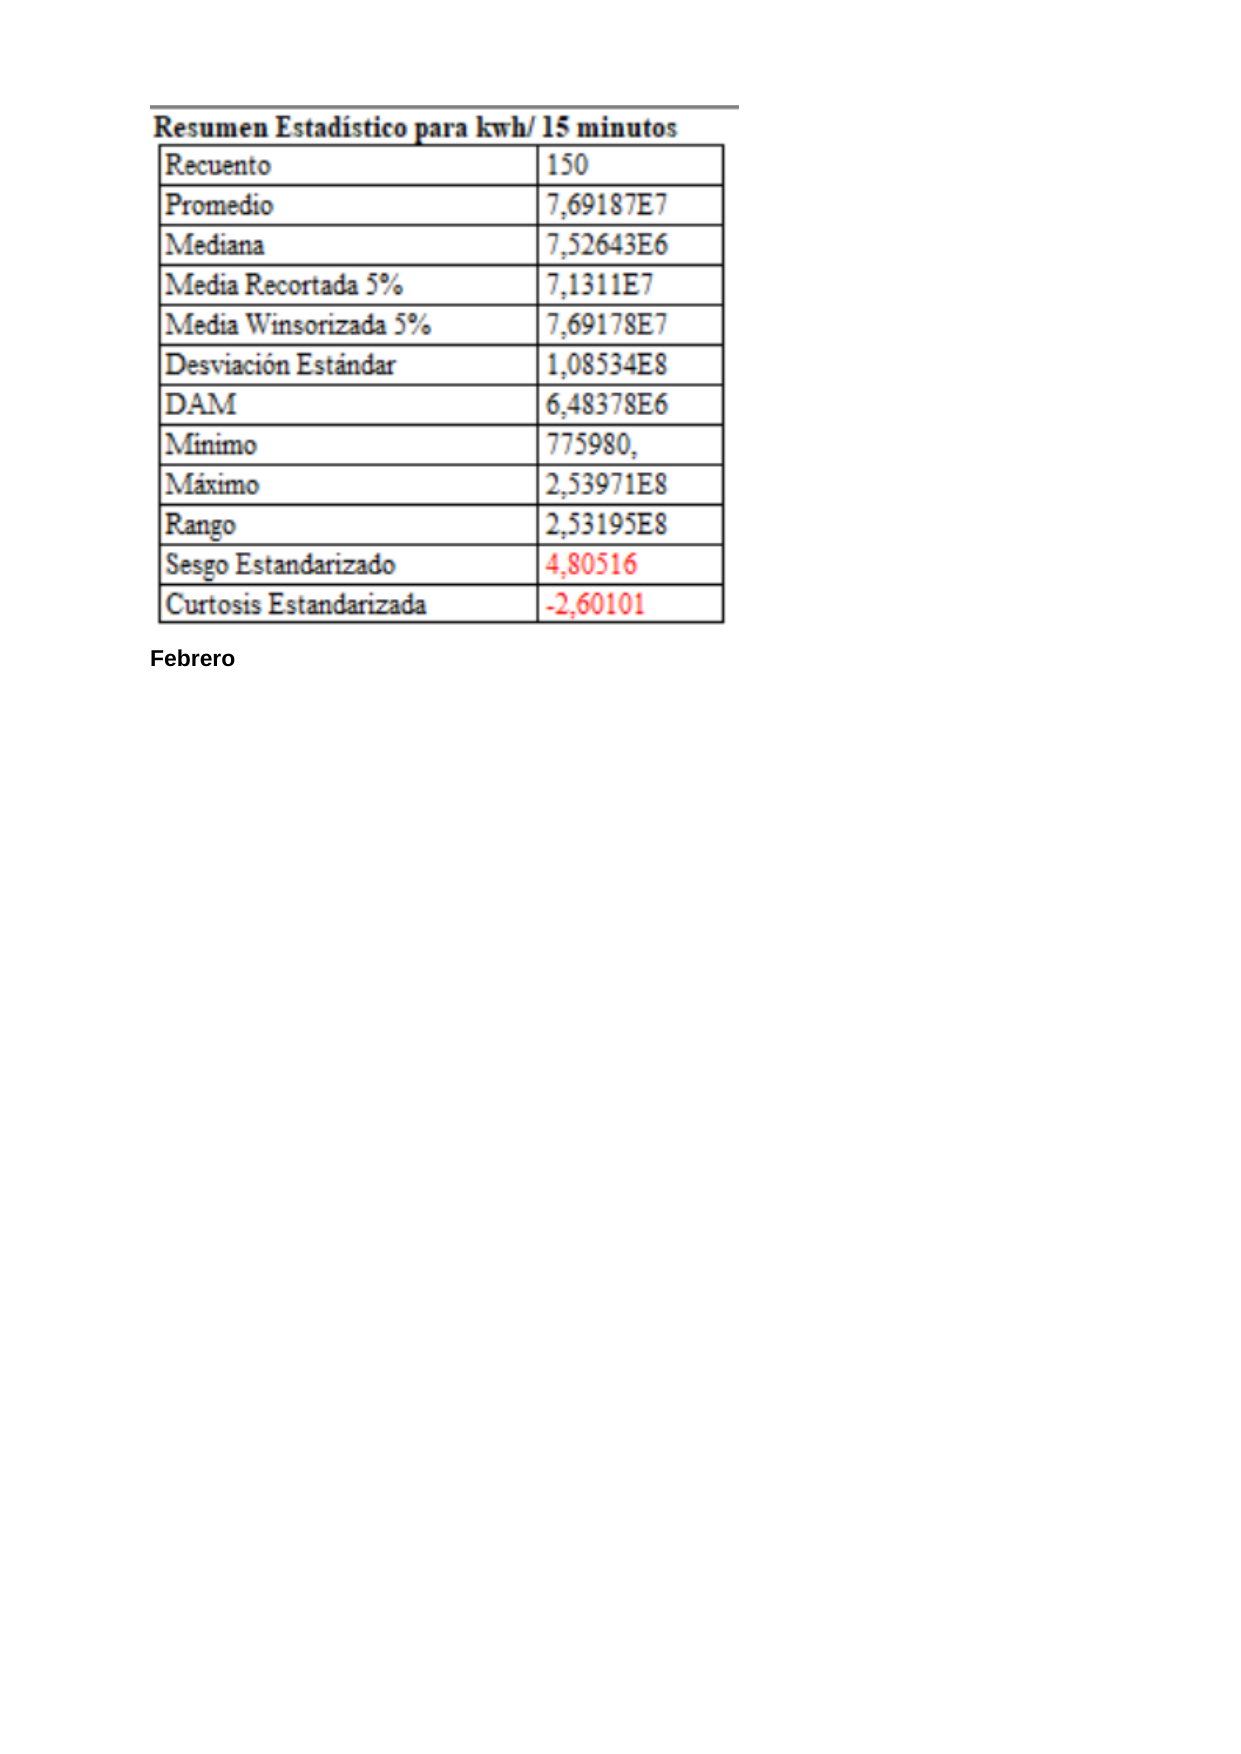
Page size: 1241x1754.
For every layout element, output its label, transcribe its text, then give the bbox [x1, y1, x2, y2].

picture [150, 105, 739, 642]
text Febrero [150, 645, 1090, 671]
